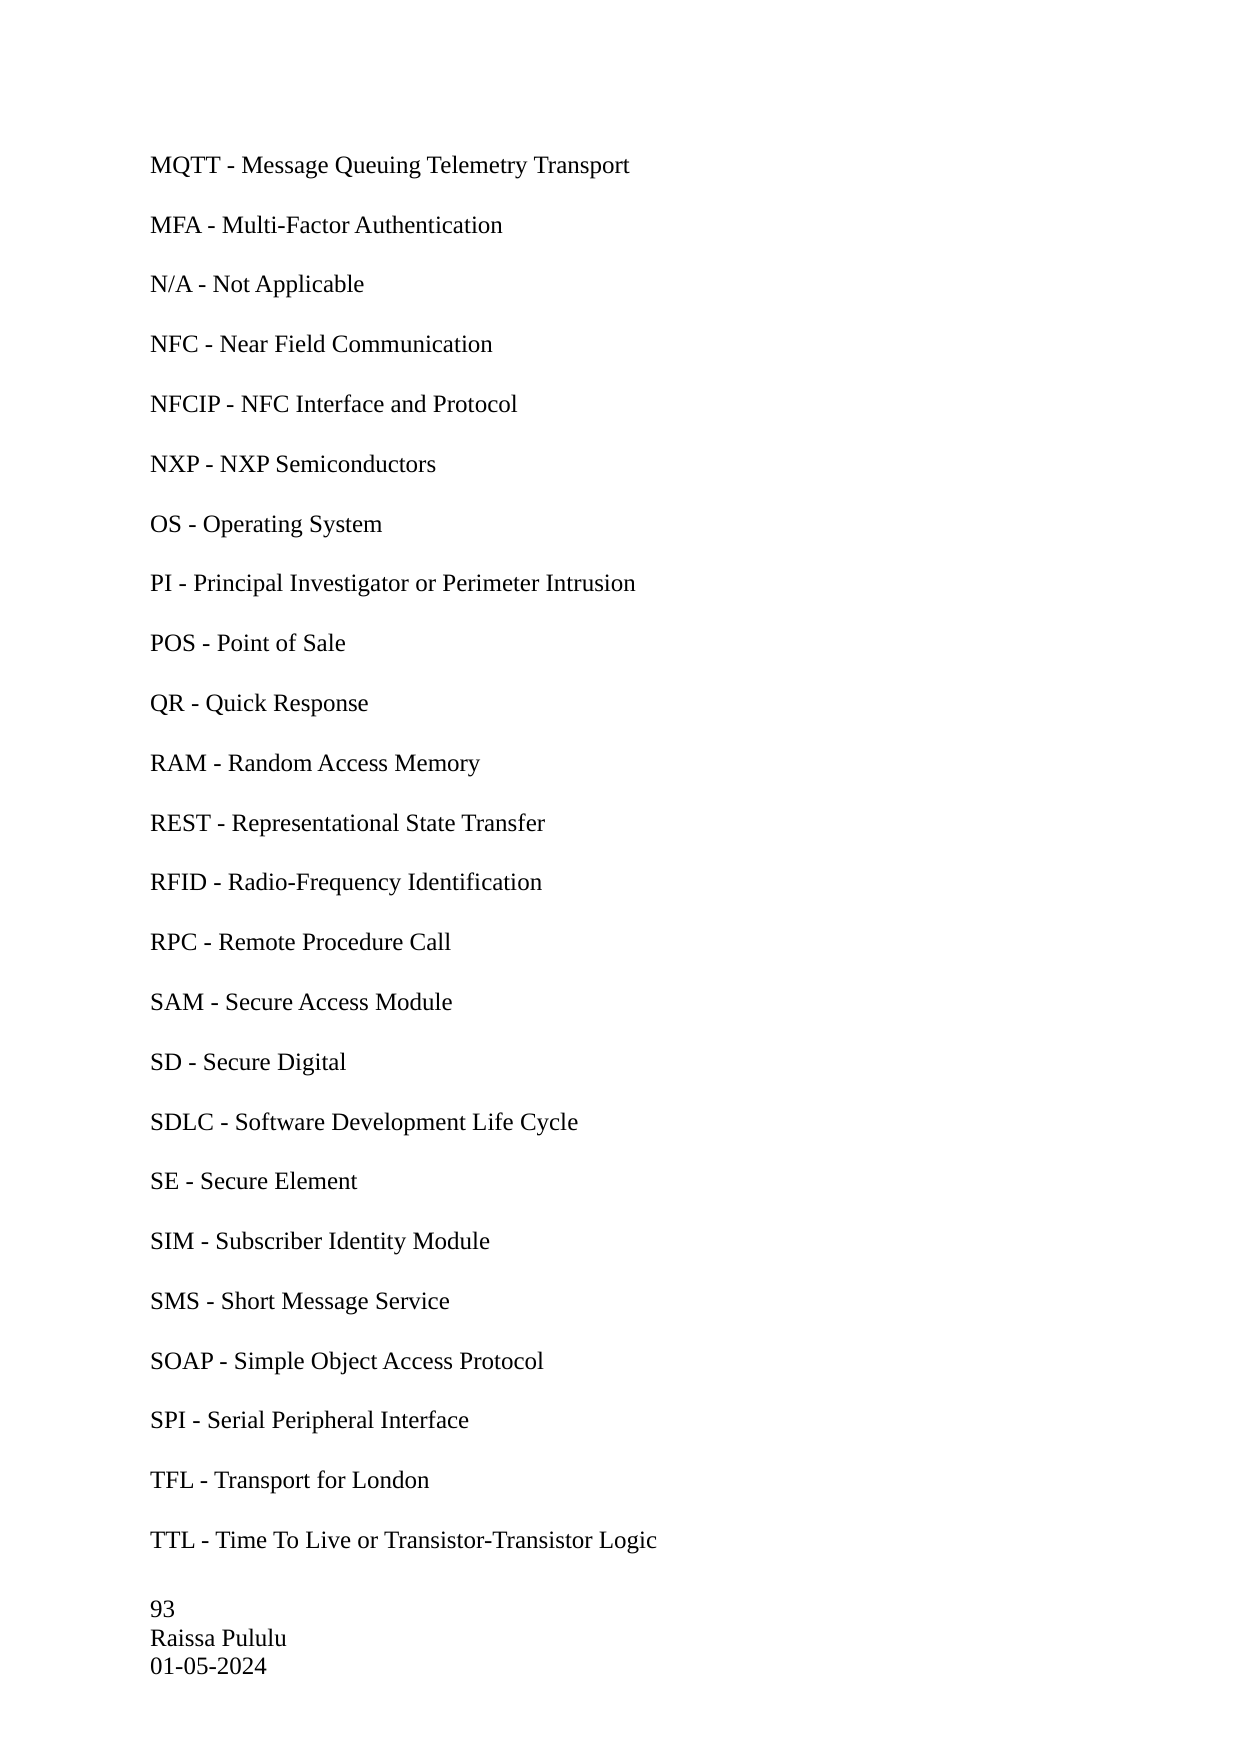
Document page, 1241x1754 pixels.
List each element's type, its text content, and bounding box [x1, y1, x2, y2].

text REST - Representational State Transfer [150, 808, 1090, 836]
text TTL - Time To Live or Transistor-Transistor Logic [150, 1525, 1090, 1554]
text MQTT - Message Queuing Telemetry Transport [150, 150, 1090, 179]
text SE - Secure Element [150, 1166, 1090, 1195]
text NFC - Near Field Communication [150, 329, 1090, 358]
text SD - Secure Digital [150, 1047, 1090, 1076]
text SPI - Serial Peripheral Interface [150, 1406, 1090, 1434]
text POS - Point of Sale [150, 628, 1090, 657]
text MFA - Multi-Factor Authentication [150, 210, 1090, 238]
text PI - Principal Investigator or Perimeter Intrusion [150, 568, 1090, 597]
text SMS - Short Message Service [150, 1286, 1090, 1315]
text SAM - Secure Access Module [150, 987, 1090, 1016]
text RAM - Random Access Memory [150, 748, 1090, 777]
text SDLC - Software Development Life Cycle [150, 1107, 1090, 1135]
text TFL - Transport for London [150, 1465, 1090, 1494]
text NFCIP - NFC Interface and Protocol [150, 389, 1090, 418]
text SIM - Subscriber Identity Module [150, 1226, 1090, 1255]
text NXP - NXP Semiconductors [150, 449, 1090, 478]
text RPC - Remote Procedure Call [150, 927, 1090, 956]
text RFID - Radio-Frequency Identification [150, 867, 1090, 896]
text N/A - Not Applicable [150, 269, 1090, 298]
text OS - Operating System [150, 509, 1090, 537]
text SOAP - Simple Object Access Protocol [150, 1346, 1090, 1374]
text QR - Quick Response [150, 688, 1090, 717]
